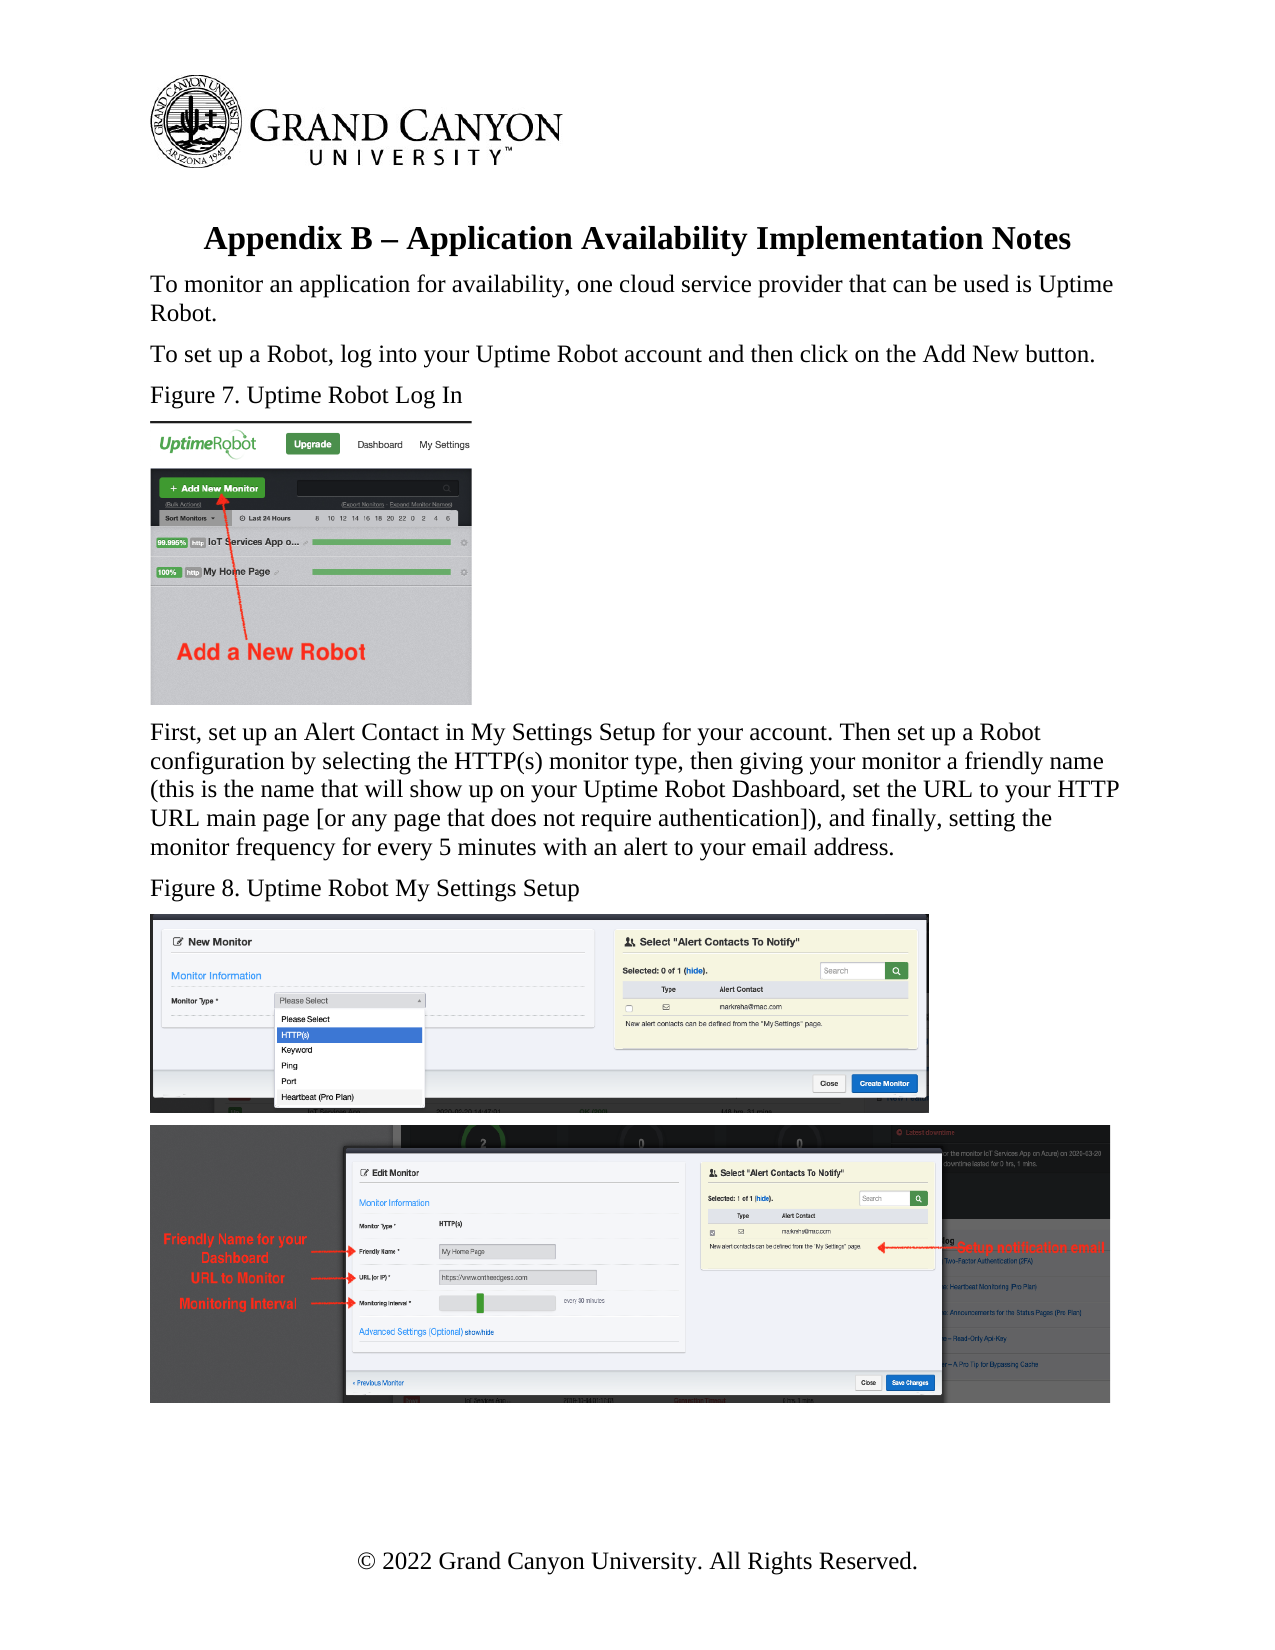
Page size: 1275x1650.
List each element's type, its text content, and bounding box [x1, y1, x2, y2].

picture [150, 1125, 1110, 1403]
picture [150, 421, 472, 705]
picture [150, 75, 563, 168]
picture [150, 914, 929, 1113]
text Appendix B – Application Availability Implementation Notes [150, 218, 1125, 256]
text To monitor an application for availability, one cloud service provider that can be used is Uptime Robot. [150, 269, 1125, 326]
text Figure 8. Uptime Robot My Settings Setup [150, 873, 1125, 902]
text First, set up an Alert Contact in My Settings Setup for your account. Then set up a Robot configuration by selecting the HTTP(s) monitor type, then giving your monitor a friendly name (this is the name that will show up on your Uptime Robot Dashboard, set the URL to your HTTP URL main page [or any page that does not require authentication]), and finally, setting the monitor frequency for every 5 minutes with an alert to your email address. [150, 717, 1125, 861]
text To set up a Robot, log into your Uptime Robot account and then click on the Add New button. [150, 339, 1125, 368]
text Figure 7. Uptime Robot Log In [150, 380, 1125, 409]
